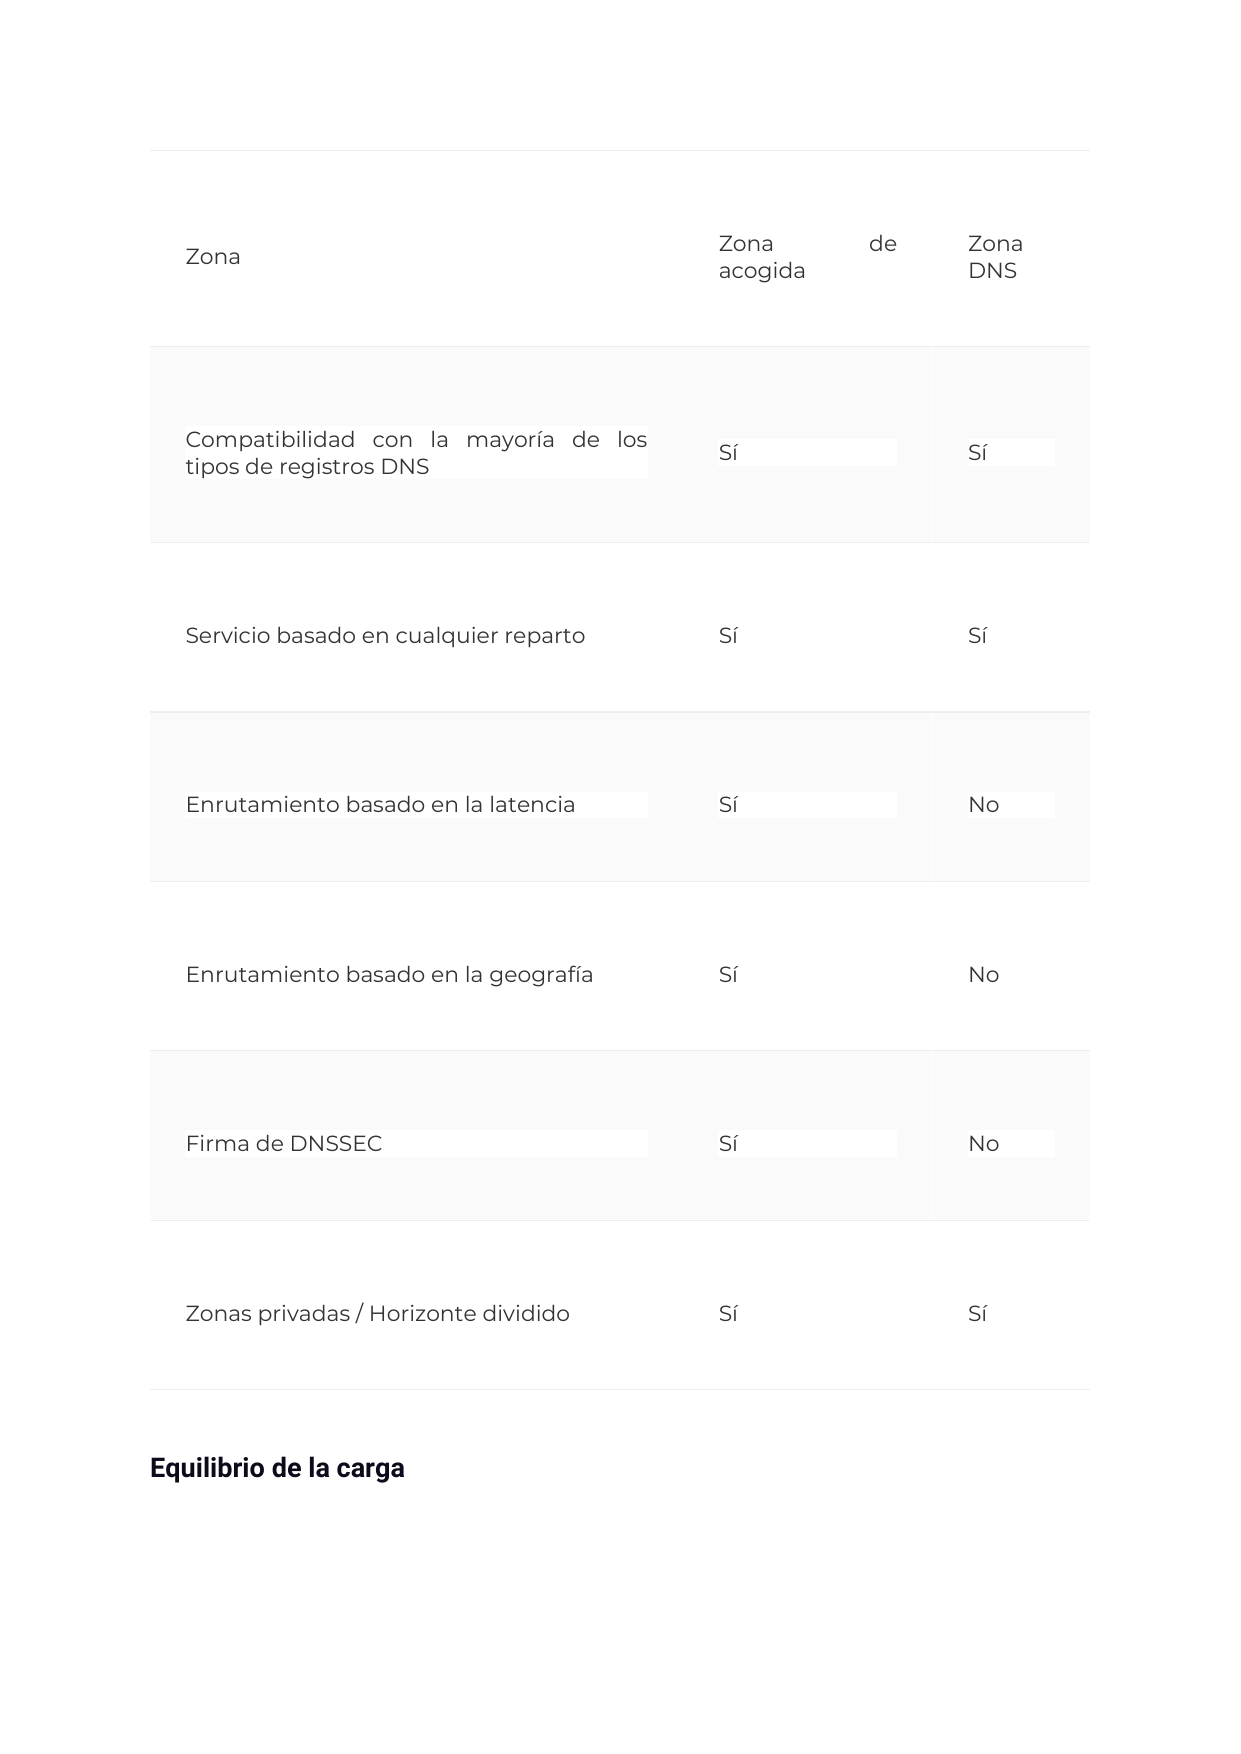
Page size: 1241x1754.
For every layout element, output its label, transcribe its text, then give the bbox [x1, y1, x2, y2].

table_cell Sí [933, 543, 1090, 711]
table_cell Sí [683, 1051, 932, 1219]
table_cell Sí [683, 713, 932, 881]
table_cell Sí [683, 347, 932, 542]
table_cell No [933, 713, 1090, 881]
table_cell Sí [933, 347, 1090, 542]
table_cell Servicio basado en cualquier reparto [150, 543, 683, 711]
table_cell Firma de DNSSEC [150, 1051, 683, 1219]
table_cell Compatibilidad con la mayoría de los tipos de registros DNS [150, 347, 683, 542]
table_cell Sí [683, 543, 932, 711]
table_cell Zonas privadas / Horizonte dividido [150, 1221, 683, 1389]
subtitle Equilibrio de la carga [150, 1452, 1090, 1484]
table_cell Zona [150, 151, 683, 346]
table_cell No [933, 882, 1090, 1050]
table_cell Sí [933, 1221, 1090, 1389]
table_cell Zona DNS [933, 151, 1090, 346]
table_cell Enrutamiento basado en la geografía [150, 882, 683, 1050]
table_cell Sí [683, 1221, 932, 1389]
table_cell Enrutamiento basado en la latencia [150, 713, 683, 881]
table_cell No [933, 1051, 1090, 1219]
table_cell Sí [683, 882, 932, 1050]
table_cell Zona de acogida [683, 151, 932, 346]
